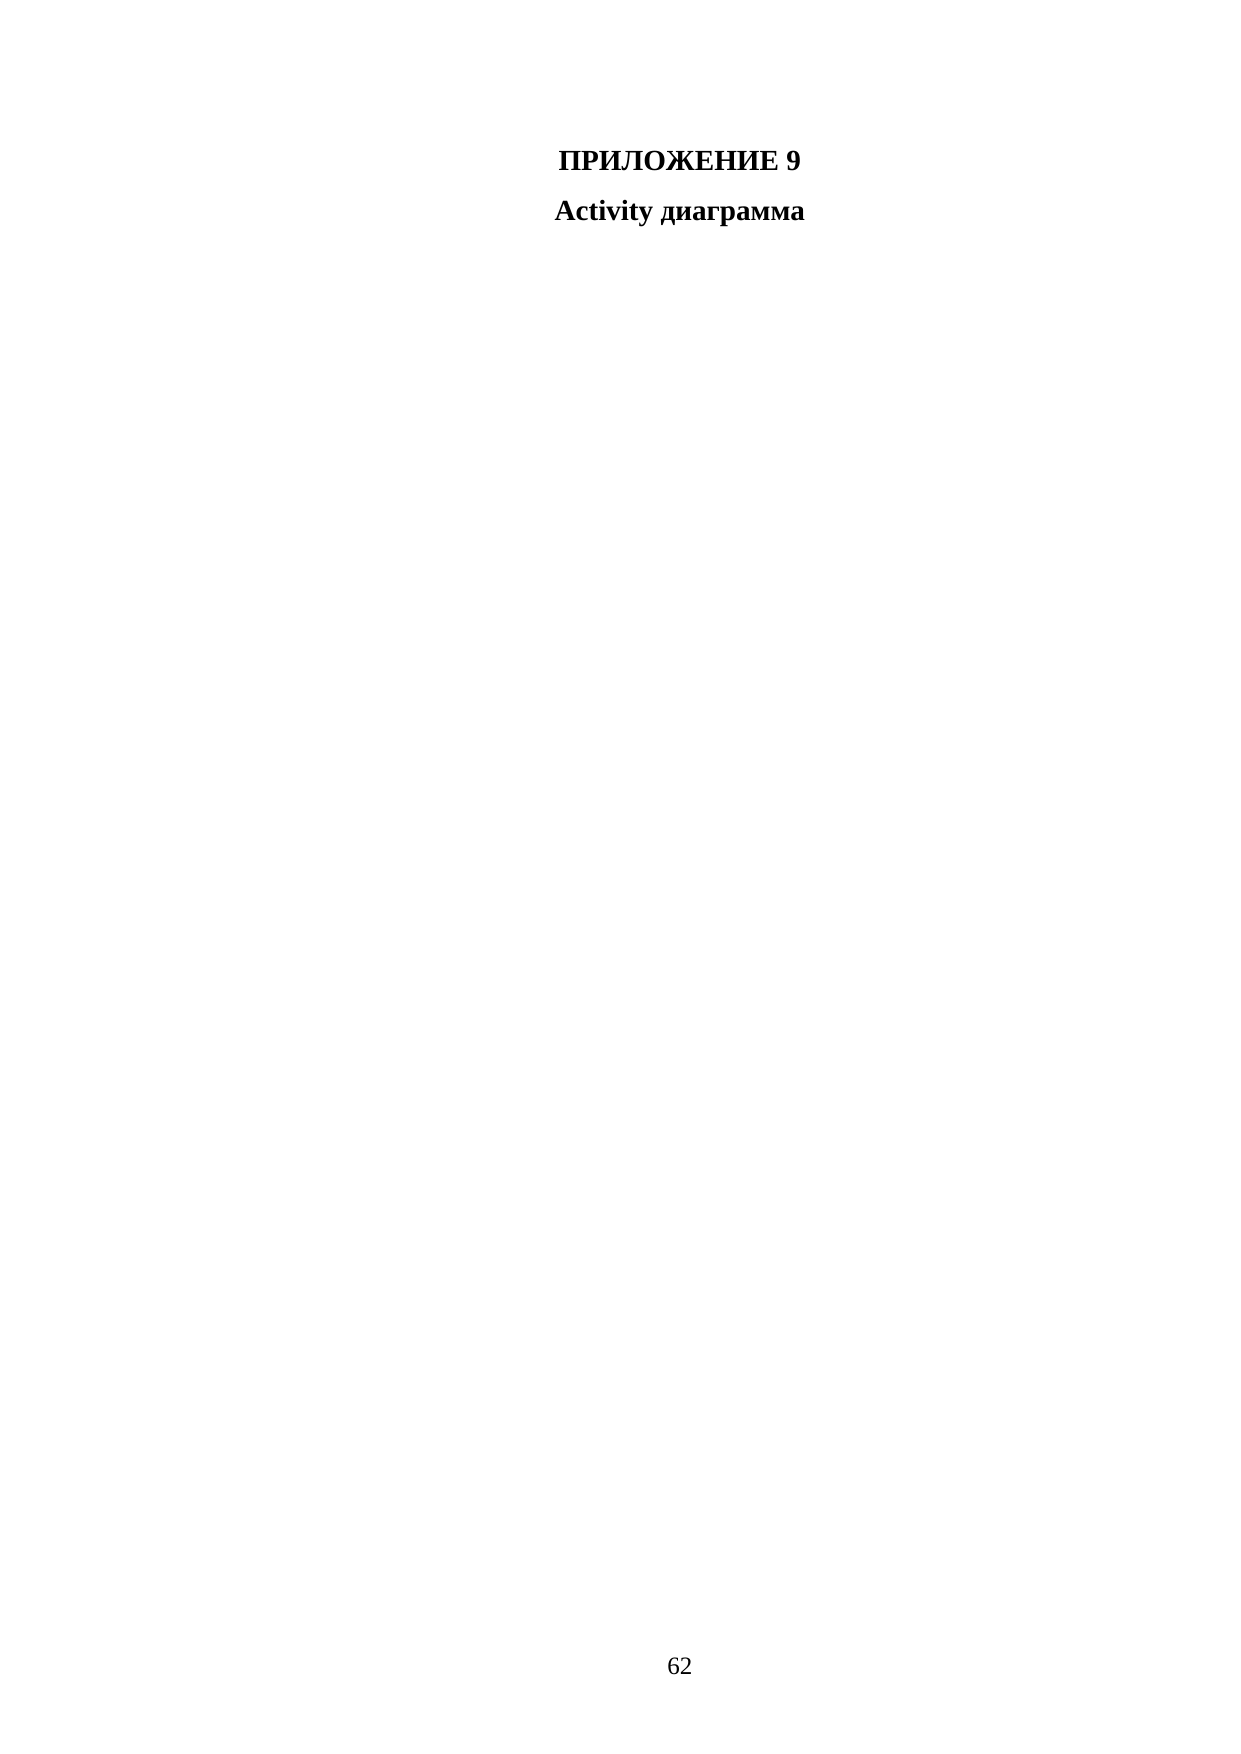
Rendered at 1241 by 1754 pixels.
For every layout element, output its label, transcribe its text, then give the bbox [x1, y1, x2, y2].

subtitle ПРИЛОЖЕНИЕ 9 Activity диаграмма [177, 143, 1182, 227]
